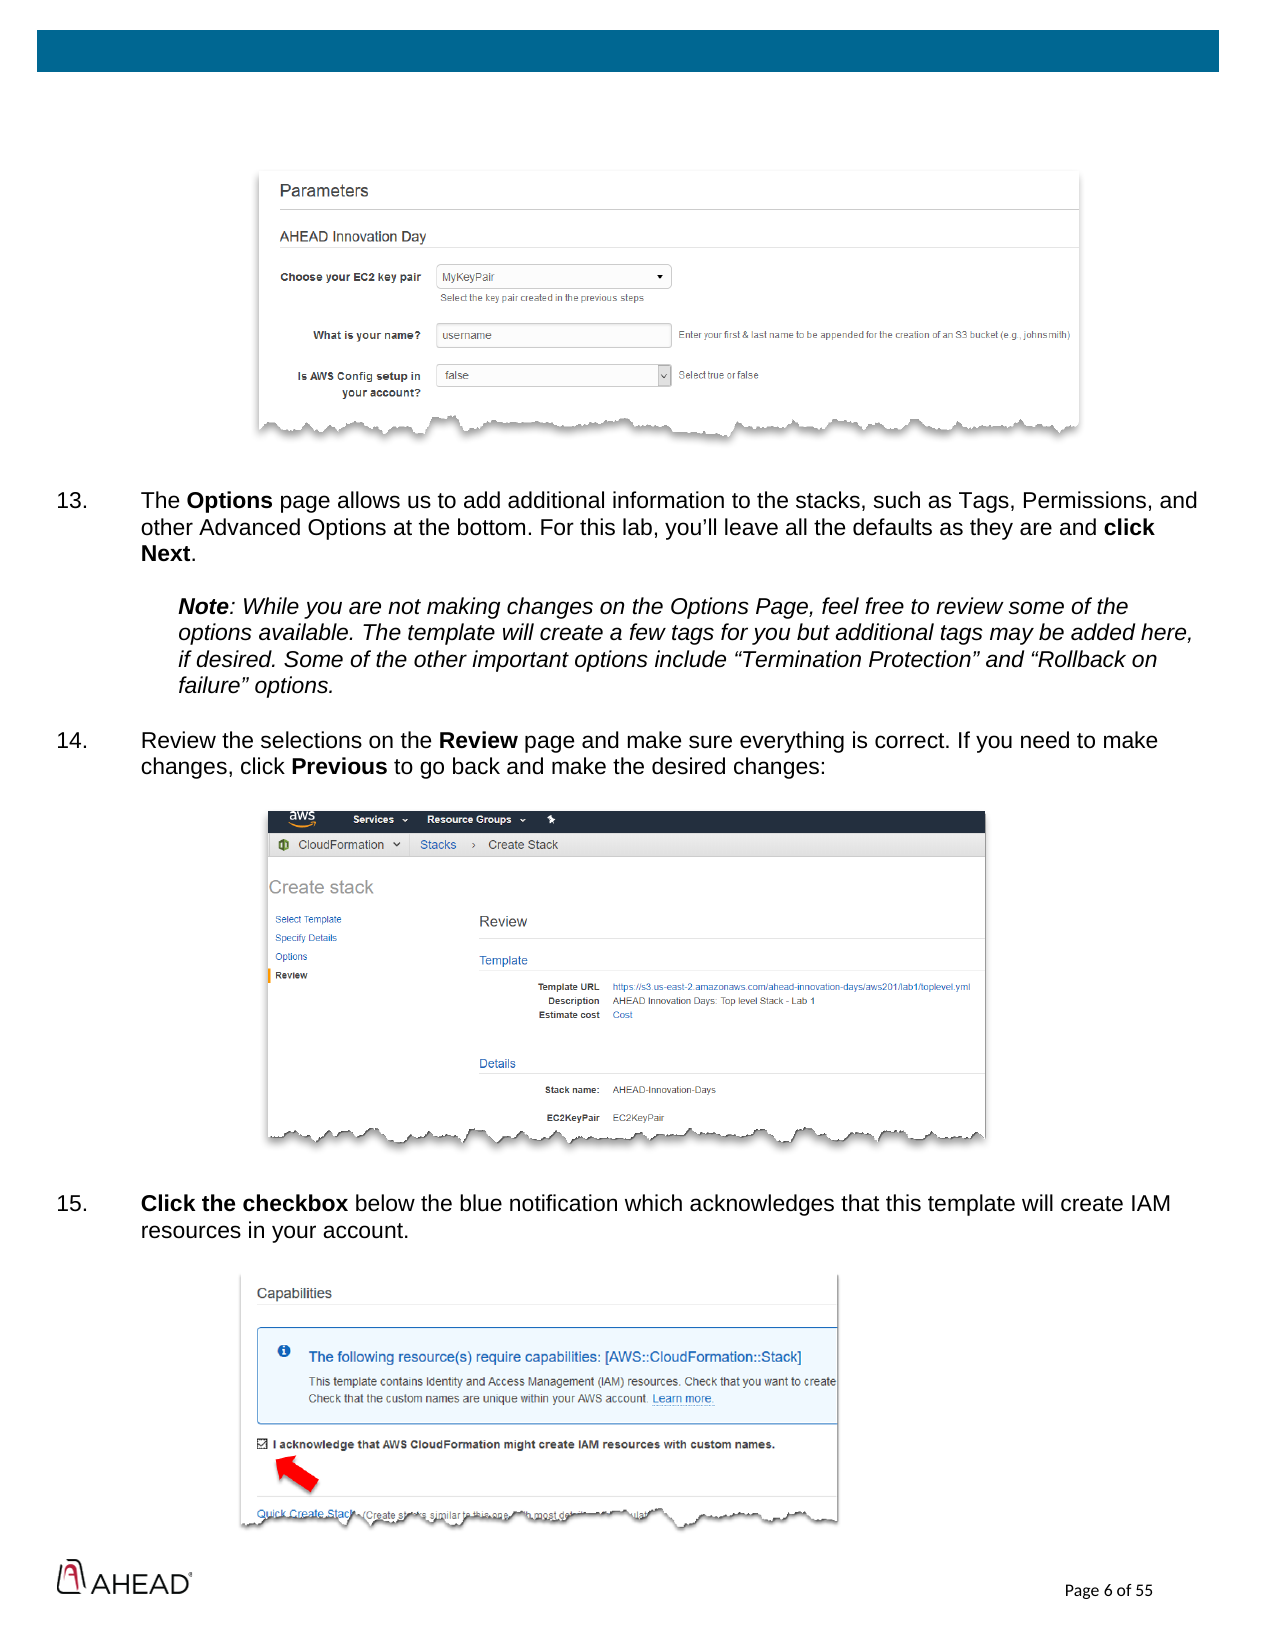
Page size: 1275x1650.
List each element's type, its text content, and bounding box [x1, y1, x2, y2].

list Review the selections on the Review page and make sure everything is correct. If you need to make changes, click Previous to go back and make the desired changes: [56, 727, 1200, 780]
picture [236, 1269, 843, 1544]
text Note: While you are not making changes on the Options Page, feel free to review some of the options available. The template will create a few tags for you but additional tags may be added here, if desired. Some of the other important options include “Termination Protection” and “Rollback on failure” options. [178, 593, 1200, 698]
list Click the checkbox below the blue notification which acknowledges that this template will create IAM resources in your account. [56, 1190, 1200, 1243]
picture [259, 171, 1079, 441]
list The Options page allows us to add additional information to the stacks, such as Tags, Permissions, and other Advanced Options at the bottom. For this lab, you’ll leave all the defaults as they are and click Next. [56, 487, 1200, 566]
picture [268, 811, 988, 1151]
picture [56, 1558, 193, 1597]
